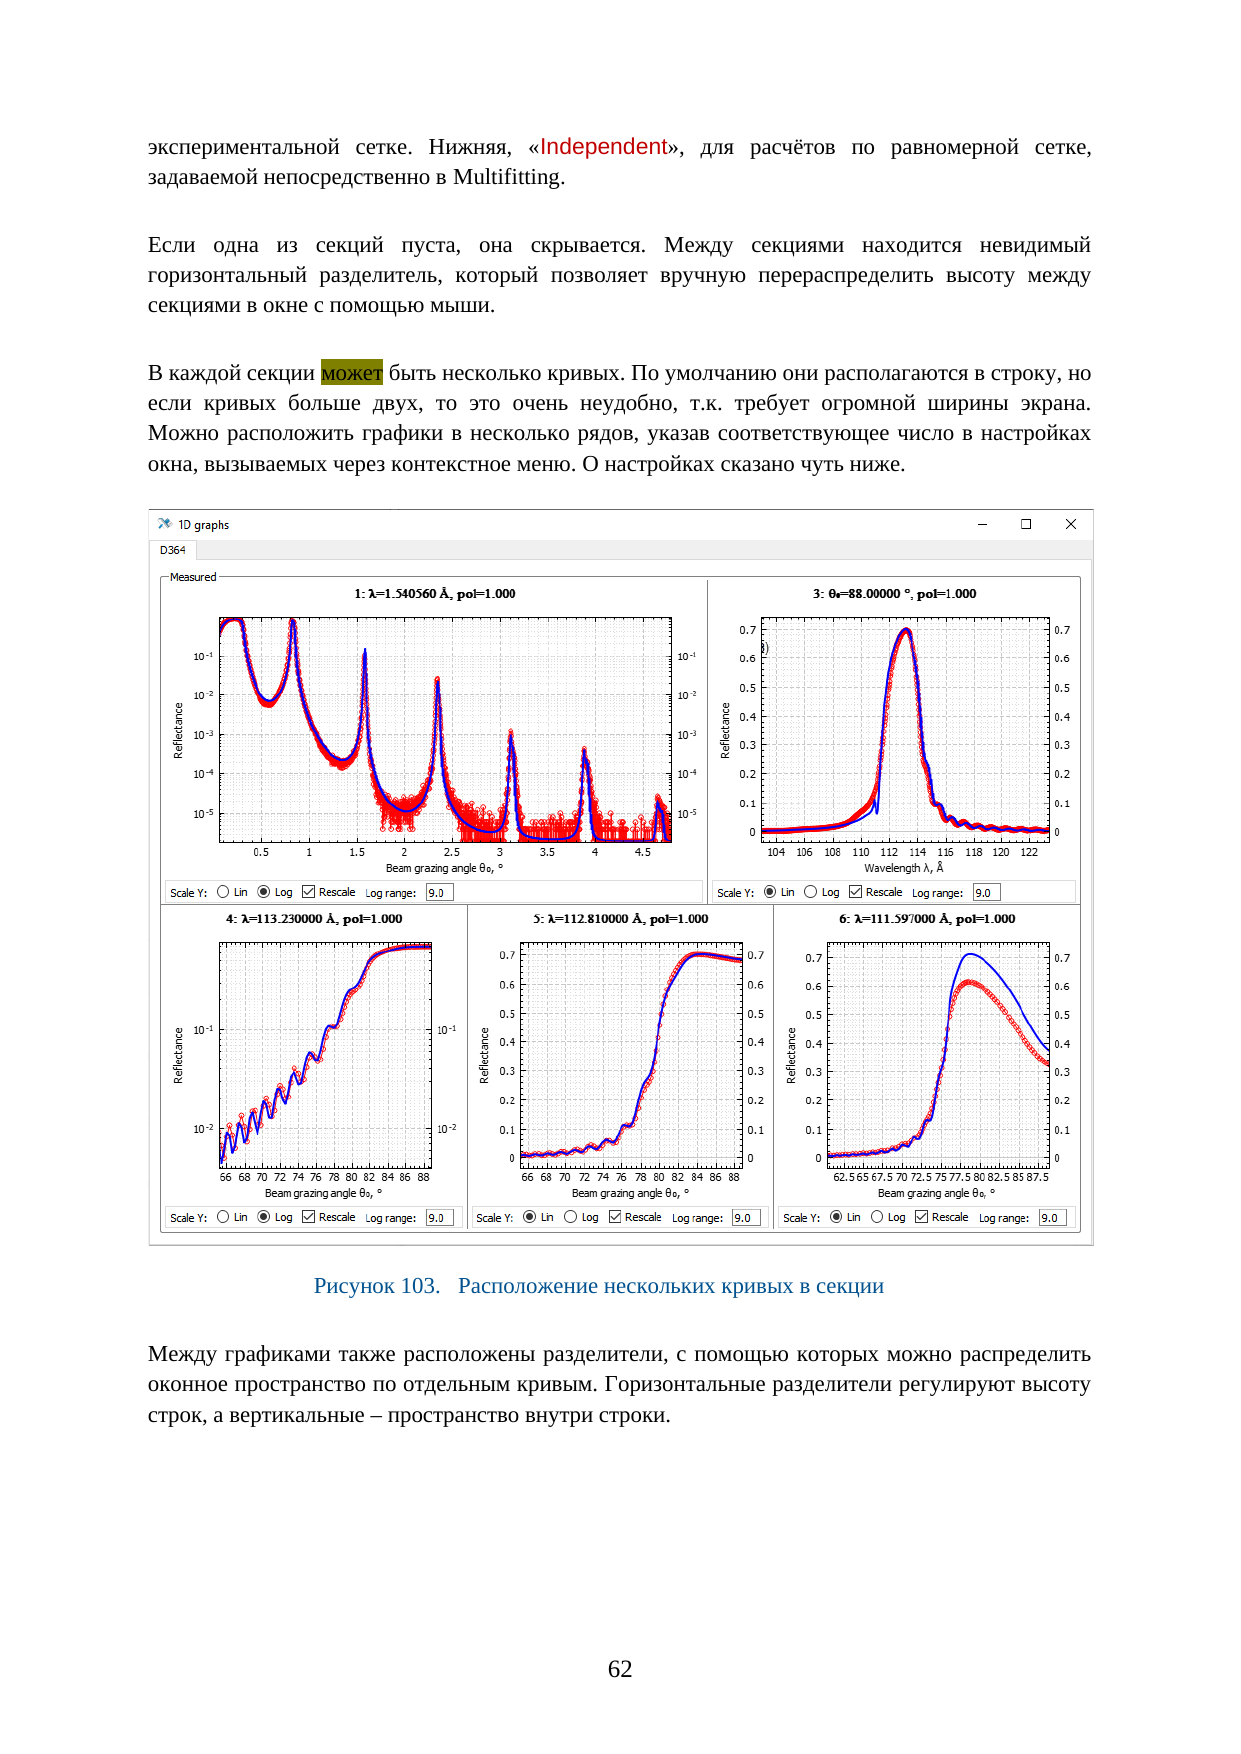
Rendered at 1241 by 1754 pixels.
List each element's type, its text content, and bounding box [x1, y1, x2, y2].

text Между графиками также расположены разделители, с помощью которых можно распределить оконное пространство по отдельным кривым. Горизонтальные разделители регулируют высоту строк, а вертикальные – пространство внутри строки. [148, 1340, 1093, 1427]
picture [148, 509, 1094, 1246]
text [148, 133, 1093, 189]
list Расположение нескольких кривых в секции [178, 1246, 1093, 1299]
text В каждой секции может быть несколько кривых. По умолчанию они располагаются в строку, но если кривых больше двух, то это очень неудобно, т.к. требует огромной ширины экрана. Можно расположить графики в несколько рядов, указав соответствующее число в настройках окна, вызываемых через контекстное меню. О настройках сказано чуть ниже. [148, 359, 1093, 476]
text Если одна из секций пуста, она скрывается. Между секциями находится невидимый горизонтальный разделитель, который позволяет вручную перераспределить высоту между секциями в окне с помощью мыши. [148, 231, 1093, 318]
